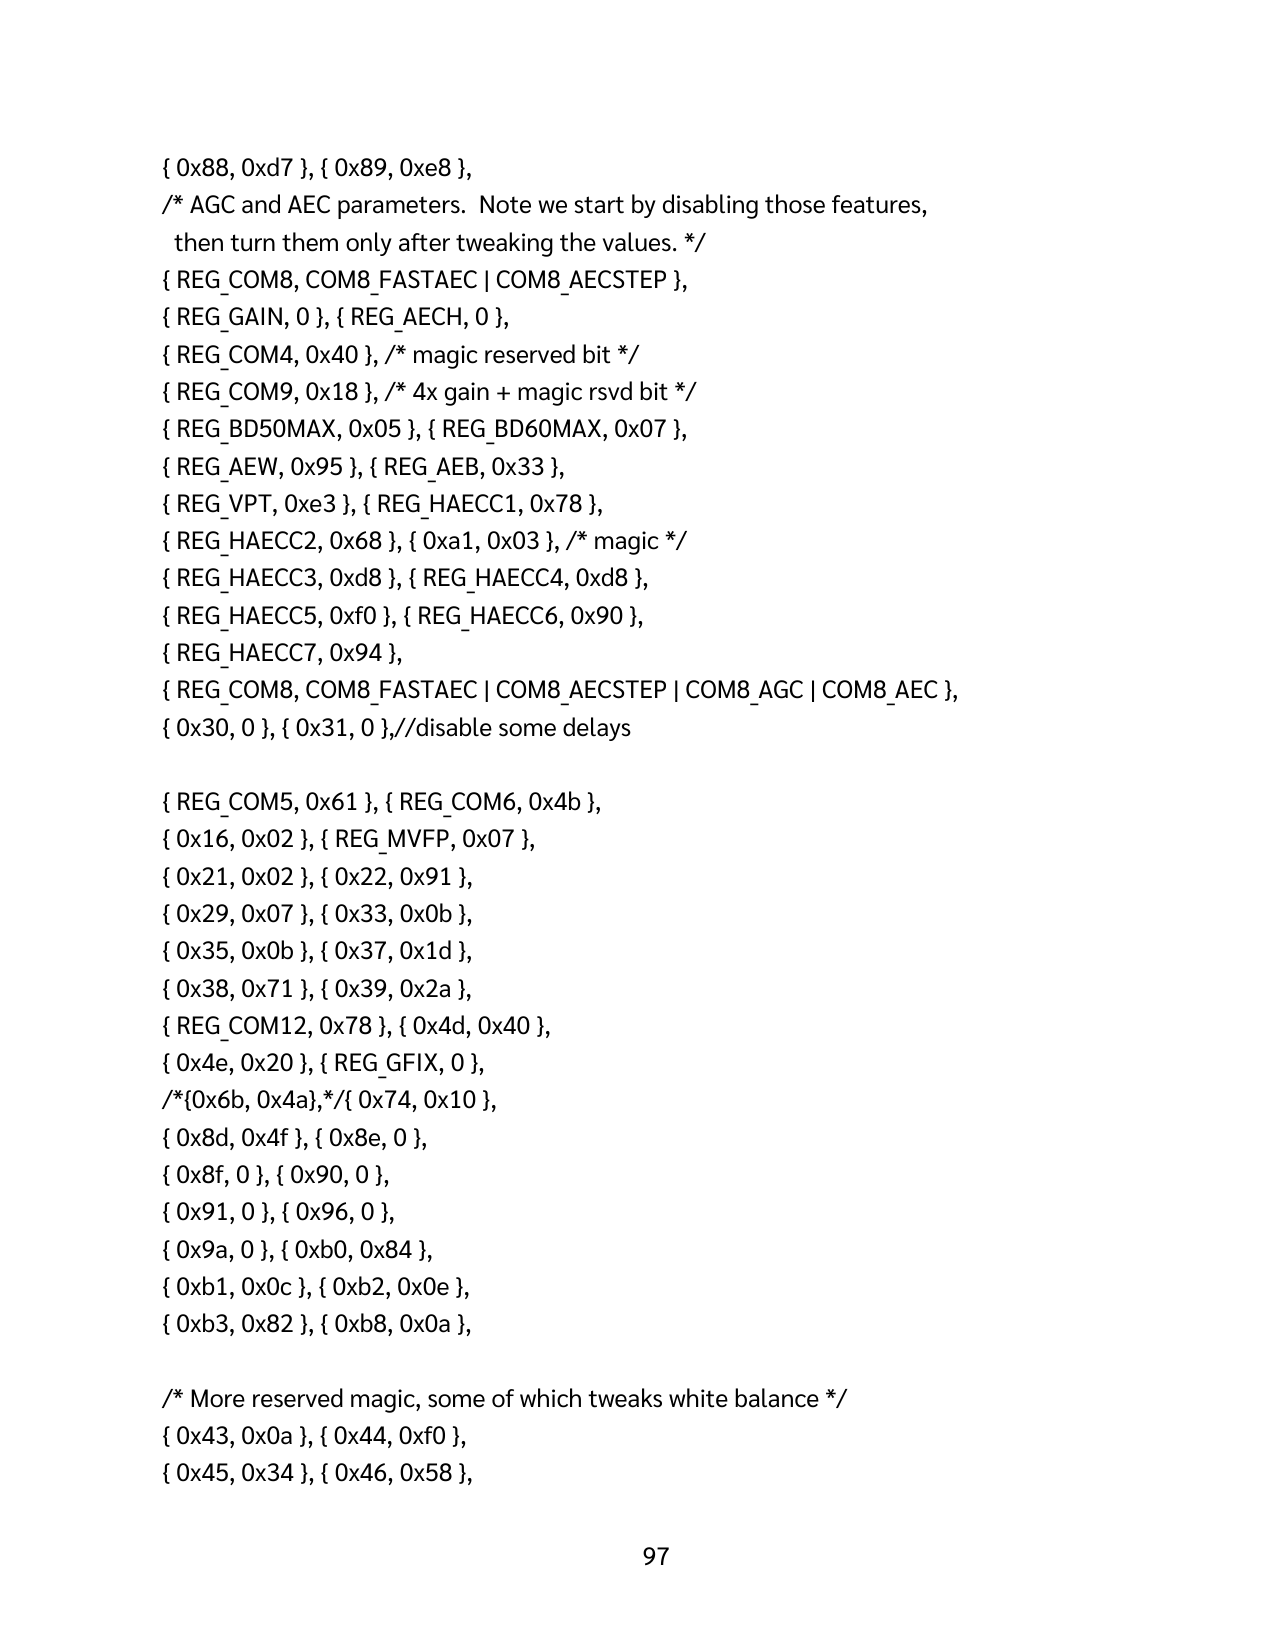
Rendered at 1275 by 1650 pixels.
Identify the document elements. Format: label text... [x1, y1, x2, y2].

text { REG_COM5, 0x61 }, { REG_COM6, 0x4b }, [150, 784, 1125, 816]
text { 0x38, 0x71 }, { 0x39, 0x2a }, [150, 970, 1125, 1003]
text /* AGC and AEC parameters. Note we start by disabling those features, [150, 187, 1125, 220]
text { 0x16, 0x02 }, { REG_MVFP, 0x07 }, [150, 821, 1125, 854]
text { REG_BD50MAX, 0x05 }, { REG_BD60MAX, 0x07 }, [150, 411, 1125, 443]
text { 0x8f, 0 }, { 0x90, 0 }, [150, 1157, 1125, 1189]
text { REG_COM8, COM8_FASTAEC | COM8_AECSTEP }, [150, 262, 1125, 294]
text { REG_COM4, 0x40 }, /* magic reserved bit */ [150, 336, 1125, 369]
text { 0x43, 0x0a }, { 0x44, 0xf0 }, [150, 1418, 1125, 1450]
text { 0xb1, 0x0c }, { 0xb2, 0x0e }, [150, 1269, 1125, 1301]
text { REG_VPT, 0xe3 }, { REG_HAECC1, 0x78 }, [150, 486, 1125, 518]
text { REG_COM12, 0x78 }, { 0x4d, 0x40 }, [150, 1008, 1125, 1040]
text { 0x21, 0x02 }, { 0x22, 0x91 }, [150, 858, 1125, 891]
text { 0x35, 0x0b }, { 0x37, 0x1d }, [150, 933, 1125, 966]
text { REG_HAECC7, 0x94 }, [150, 635, 1125, 667]
text { REG_HAECC2, 0x68 }, { 0xa1, 0x03 }, /* magic */ [150, 523, 1125, 555]
text { 0x88, 0xd7 }, { 0x89, 0xe8 }, [150, 150, 1125, 182]
text then turn them only after tweaking the values. */ [150, 224, 1125, 257]
text { 0x4e, 0x20 }, { REG_GFIX, 0 }, [150, 1045, 1125, 1077]
text { REG_COM9, 0x18 }, /* 4x gain + magic rsvd bit */ [150, 374, 1125, 406]
text /*{0x6b, 0x4a},*/{ 0x74, 0x10 }, [150, 1082, 1125, 1115]
text { 0x9a, 0 }, { 0xb0, 0x84 }, [150, 1231, 1125, 1264]
text { REG_AEW, 0x95 }, { REG_AEB, 0x33 }, [150, 448, 1125, 481]
text /* More reserved magic, some of which tweaks white balance */ [150, 1381, 1125, 1413]
text { 0x30, 0 }, { 0x31, 0 },//disable some delays [150, 709, 1125, 742]
text { REG_GAIN, 0 }, { REG_AECH, 0 }, [150, 299, 1125, 332]
text { 0xb3, 0x82 }, { 0xb8, 0x0a }, [150, 1306, 1125, 1338]
text { REG_HAECC3, 0xd8 }, { REG_HAECC4, 0xd8 }, [150, 560, 1125, 593]
text { 0x29, 0x07 }, { 0x33, 0x0b }, [150, 896, 1125, 928]
text { 0x91, 0 }, { 0x96, 0 }, [150, 1194, 1125, 1227]
text { 0x45, 0x34 }, { 0x46, 0x58 }, [150, 1455, 1125, 1488]
text { REG_COM8, COM8_FASTAEC | COM8_AECSTEP | COM8_AGC | COM8_AEC }, [150, 672, 1125, 704]
text { REG_HAECC5, 0xf0 }, { REG_HAECC6, 0x90 }, [150, 597, 1125, 630]
text { 0x8d, 0x4f }, { 0x8e, 0 }, [150, 1119, 1125, 1152]
